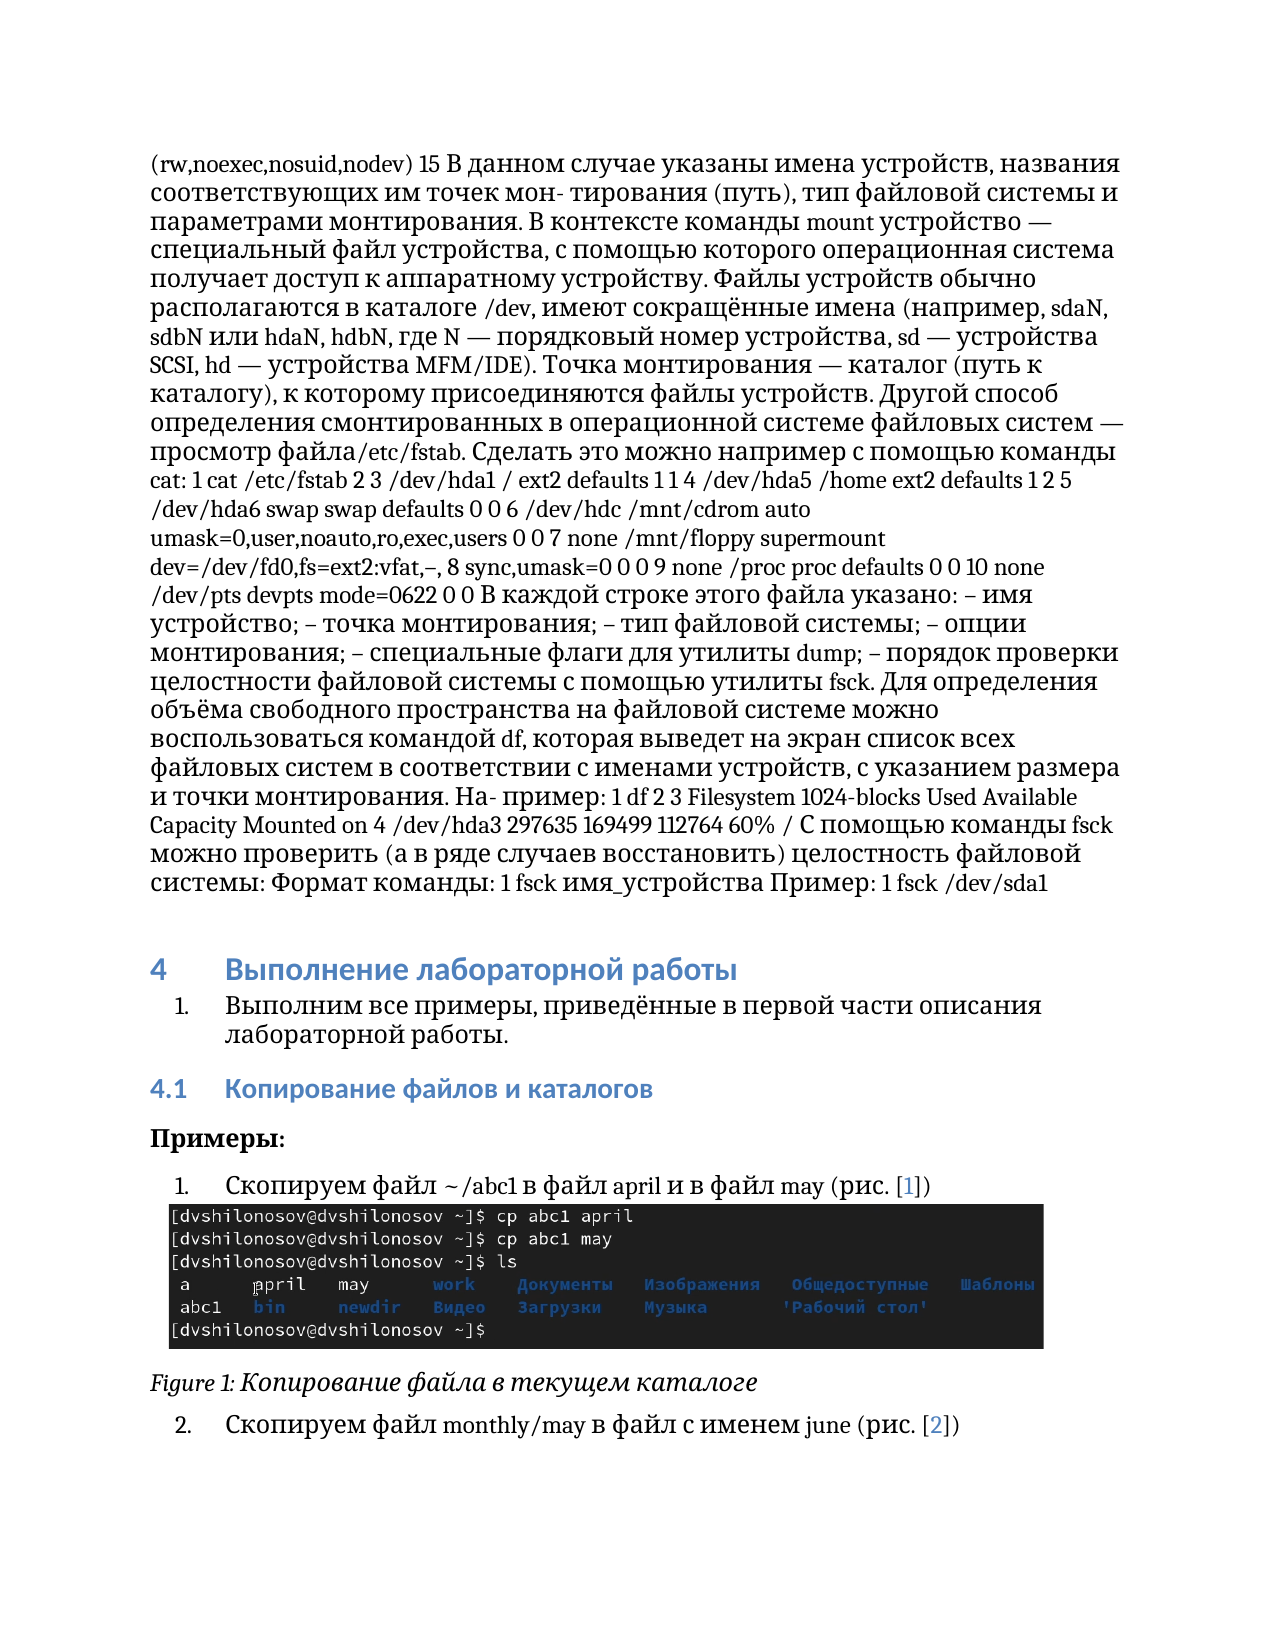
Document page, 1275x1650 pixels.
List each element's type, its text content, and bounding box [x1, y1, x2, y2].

list Скопируем файл monthly/may в файл с именем june (рис. [2]) [175, 1411, 1125, 1439]
list Выполним все примеры, приведённые в первой части описания лабораторной работы. [175, 992, 1125, 1049]
text Примеры: [150, 1125, 1125, 1153]
subtitle 4.1 Копирование файлов и каталогов [150, 1070, 1125, 1106]
subtitle 4 Выполнение лабораторной работы [150, 947, 1125, 988]
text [150, 150, 1125, 897]
list Скопируем файл ~/abc1 в файл april и в файл may (рис. [1]) [175, 1172, 1125, 1201]
picture [168, 1204, 1044, 1349]
text Figure 1: Копирование файла в текущем каталоге [150, 1369, 1125, 1398]
